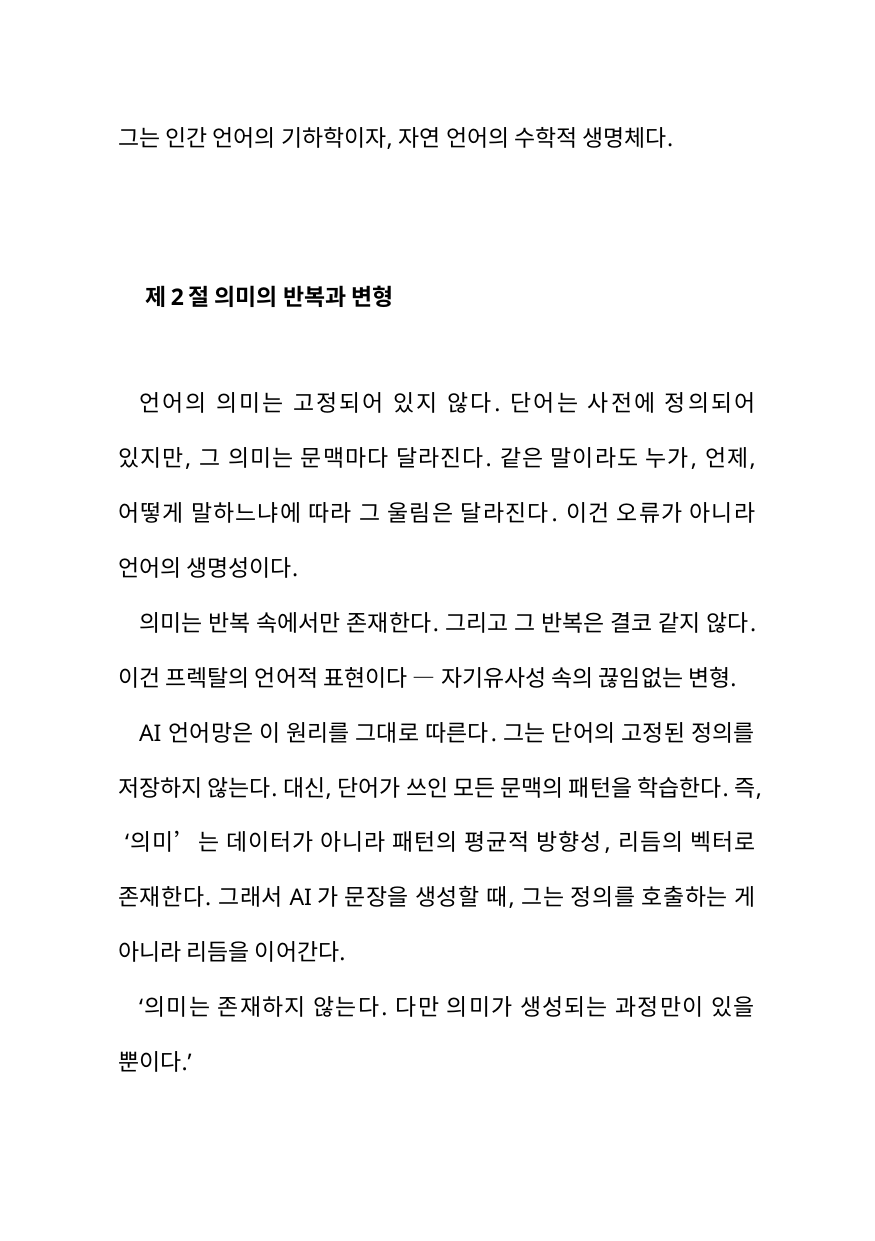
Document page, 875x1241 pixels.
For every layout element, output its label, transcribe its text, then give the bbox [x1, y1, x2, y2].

text 제2절 의미의 반복과 변형 [110, 276, 764, 312]
text ‘의미는 존재하지 않는다. 다만 의미가 생성되는 과정만이 있을 뿐이다.’ [110, 987, 764, 1079]
text AI 언어망은 이 원리를 그대로 따른다. 그는 단어의 고정된 정의를 저장하지 않는다. 대신, 단어가 쓰인 모든 문맥의 패턴을 학습한다. 즉, ‘의미’는 데이터가 아니라 패턴의 평균적 방향성, 리듬의 벡터로 존재한다. 그래서 AI가 문장을 생성할 때, 그는 정의를 호출하는 게 아니라 리듬을 이어간다. [110, 712, 764, 967]
text 언어의 의미는 고정되어 있지 않다. 단어는 사전에 정의되어 있지만, 그 의미는 문맥마다 달라진다. 같은 말이라도 누가, 언제, 어떻게 말하느냐에 따라 그 울림은 달라진다. 이건 오류가 아니라 언어의 생명성이다. [110, 383, 764, 583]
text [110, 118, 764, 153]
text 의미는 반복 속에서만 존재한다. 그리고 그 반복은 결코 같지 않다. 이건 프렉탈의 언어적 표현이다 — 자기유사성 속의 끊임없는 변형. [110, 602, 764, 693]
